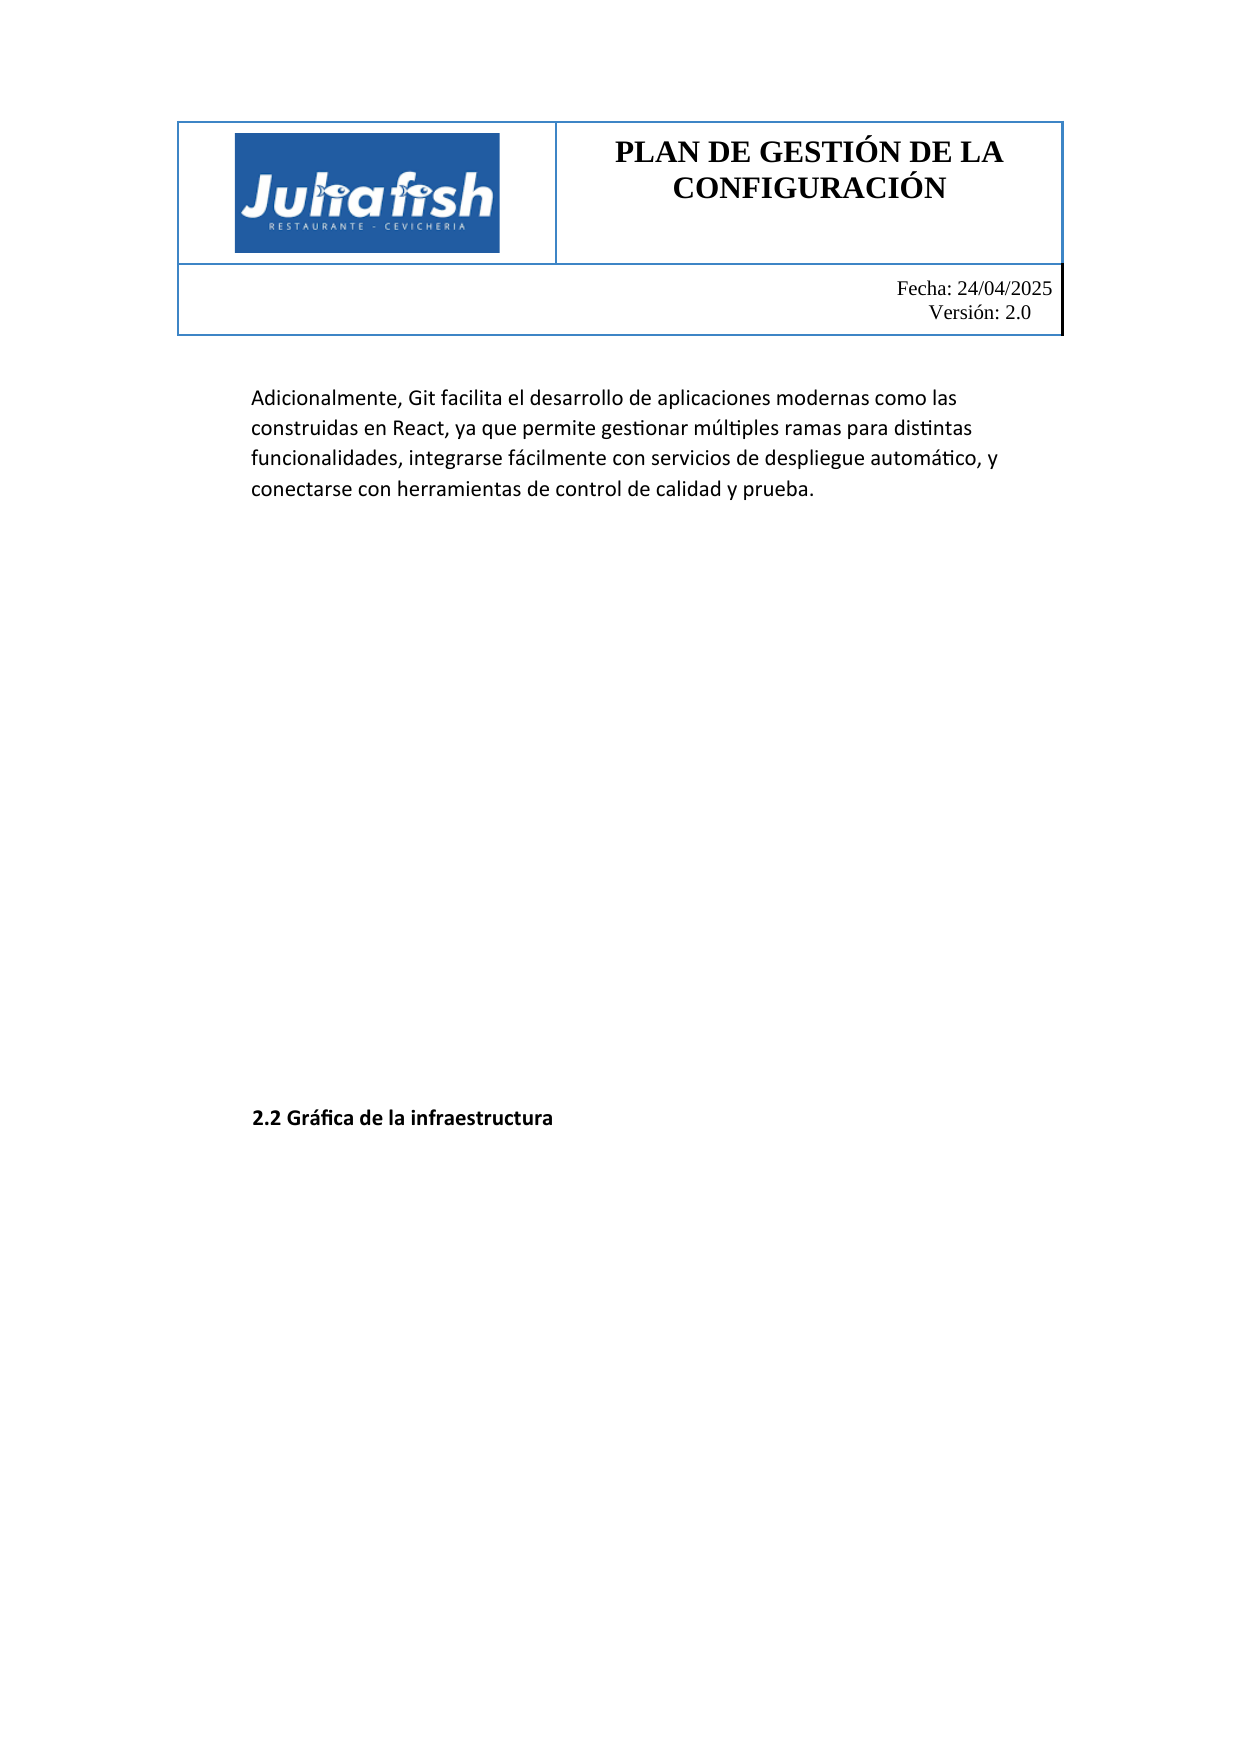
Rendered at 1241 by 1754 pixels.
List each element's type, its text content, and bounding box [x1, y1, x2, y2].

picture [234, 133, 500, 253]
text Adicionalmente, Git facilita el desarrollo de aplicaciones modernas como las construidas en React, ya que permite gestionar múltiples ramas para distintas funcionalidades, integrarse fácilmente con servicios de despliegue automático, y conectarse con herramientas de control de calidad y prueba. [251, 383, 1063, 502]
text 2.2 Gráfica de la infraestructura [214, 1103, 1063, 1131]
